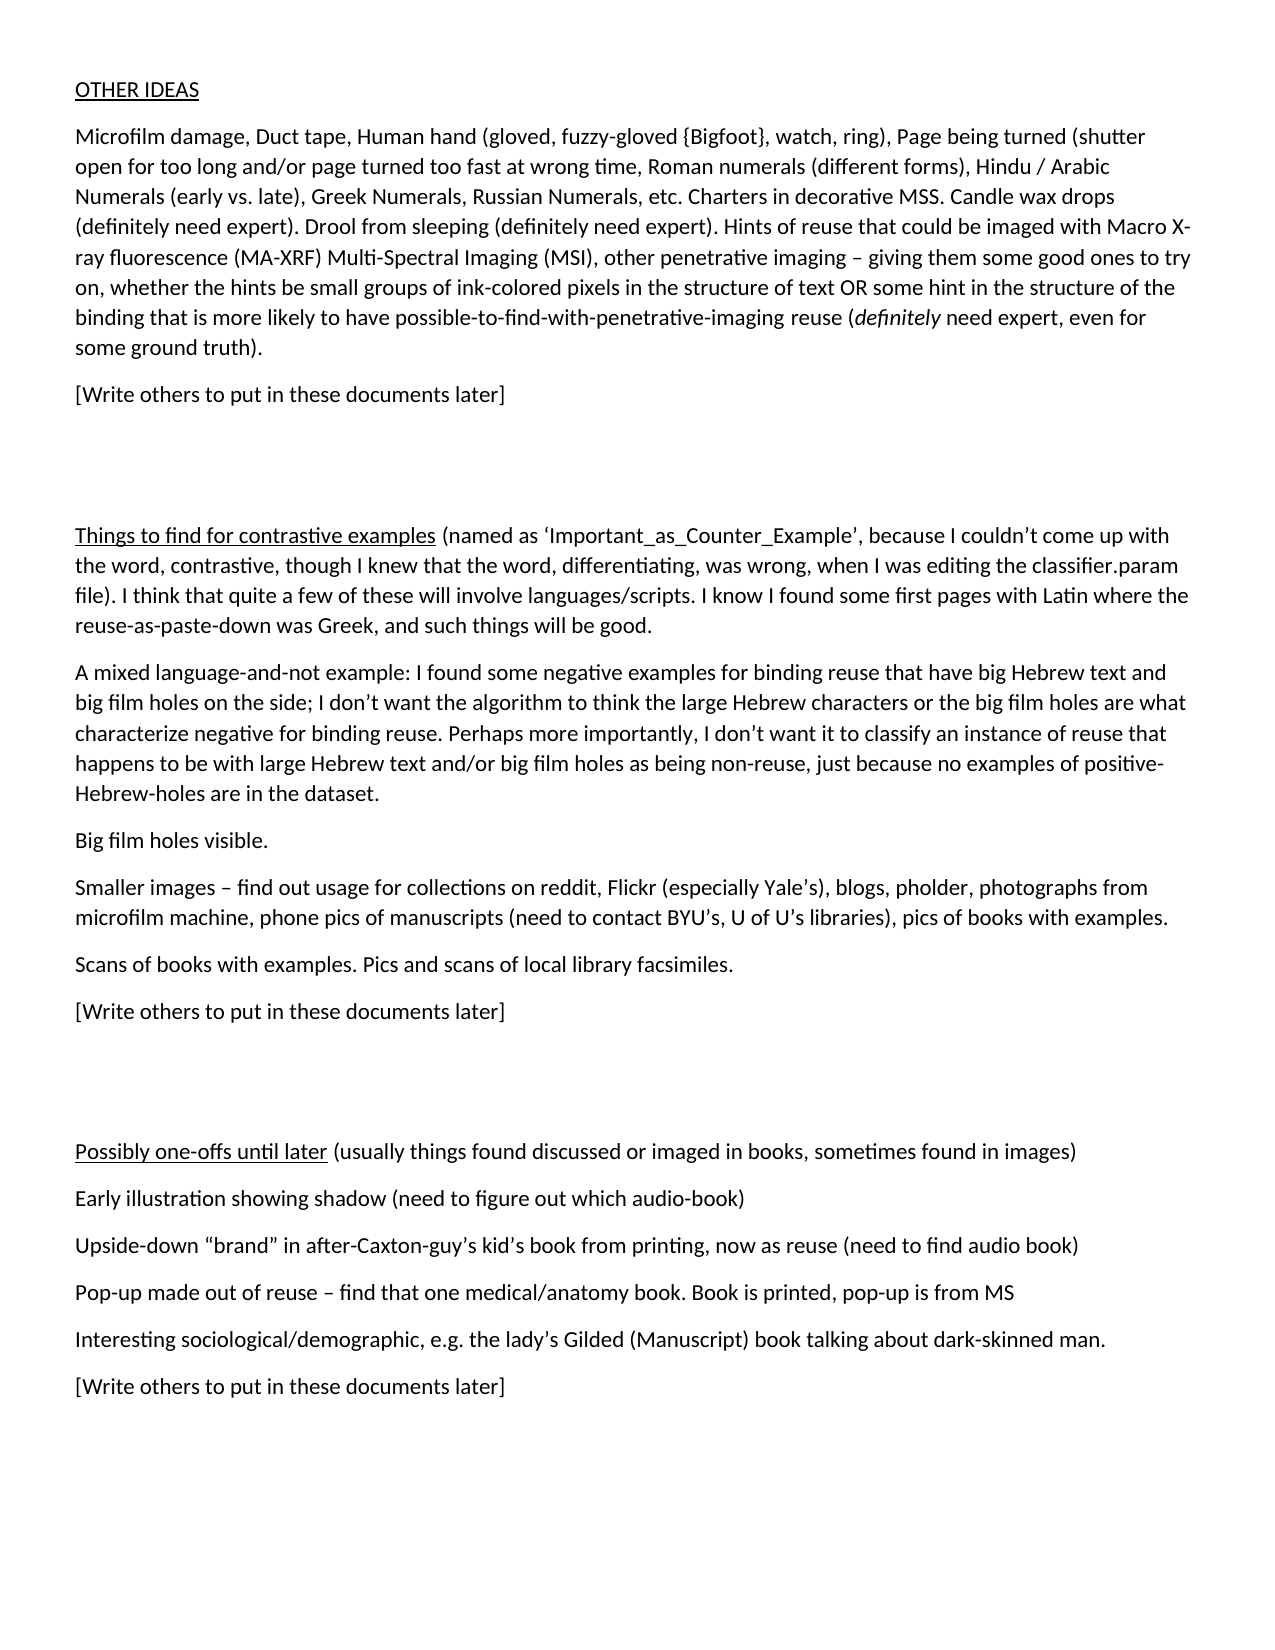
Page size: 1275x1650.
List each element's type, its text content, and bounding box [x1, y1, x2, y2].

text Early illustration showing shadow (need to figure out which audio-book) [75, 1184, 1200, 1212]
text OTHER IDEAS [75, 75, 1200, 103]
text [Write others to put in these documents later] [75, 997, 1200, 1025]
text Big film holes visible. [75, 826, 1200, 854]
text Microfilm damage, Duct tape, Human hand (gloved, fuzzy-gloved {Bigfoot}, watch, ring), Page being turned (shutter open for too long and/or page turned too fast at wrong time, Roman numerals (different forms), Hindu / Arabic Numerals (early vs. late), Greek Numerals, Russian Numerals, etc. Charters in decorative MSS. Candle wax drops (definitely need expert). Drool from sleeping (definitely need expert). Hints of reuse that could be imaged with Macro X-ray fluorescence (MA-XRF) Multi-Spectral Imaging (MSI), other penetrative imaging – giving them some good ones to try on, whether the hints be small groups of ink-colored pixels in the structure of text OR some hint in the structure of the binding that is more likely to have possible-to-find-with-penetrative-imaging reuse (definitely need expert, even for some ground truth). [75, 122, 1200, 361]
text Scans of books with examples. Pics and scans of local library facsimiles. [75, 950, 1200, 978]
text Interesting sociological/demographic, e.g. the lady’s Gilded (Manuscript) book talking about dark-skinned man. [75, 1325, 1200, 1353]
text Smaller images – find out usage for collections on reddit, Flickr (especially Yale’s), blogs, pholder, photographs from microfilm machine, phone pics of manuscripts (need to contact BYU’s, U of U’s libraries), pics of books with examples. [75, 873, 1200, 931]
text A mixed language-and-not example: I found some negative examples for binding reuse that have big Hebrew text and big film holes on the side; I don’t want the algorithm to think the large Hebrew characters or the big film holes are what characterize negative for binding reuse. Perhaps more importantly, I don’t want it to classify an instance of reuse that happens to be with large Hebrew text and/or big film holes as being non-reuse, just because no examples of positive-Hebrew-holes are in the dataset. [75, 658, 1200, 807]
text Pop-up made out of reuse – find that one medical/anatomy book. Book is printed, pop-up is from MS [75, 1278, 1200, 1306]
text Upside-down “brand” in after-Caxton-guy’s kid’s book from printing, now as reuse (need to find audio book) [75, 1231, 1200, 1259]
text [Write others to put in these documents later] [75, 1372, 1200, 1400]
text [Write others to put in these documents later] [75, 380, 1200, 408]
text Things to find for contrastive examples (named as ‘Important_as_Counter_Example’, because I couldn’t come up with the word, contrastive, though I knew that the word, differentiating, was wrong, when I was editing the classifier.param file). I think that quite a few of these will involve languages/scripts. I know I found some first pages with Latin where the reuse-as-paste-down was Greek, and such things will be good. [75, 521, 1200, 639]
text Possibly one-offs until later (usually things found discussed or imaged in books, sometimes found in images) [75, 1137, 1200, 1166]
